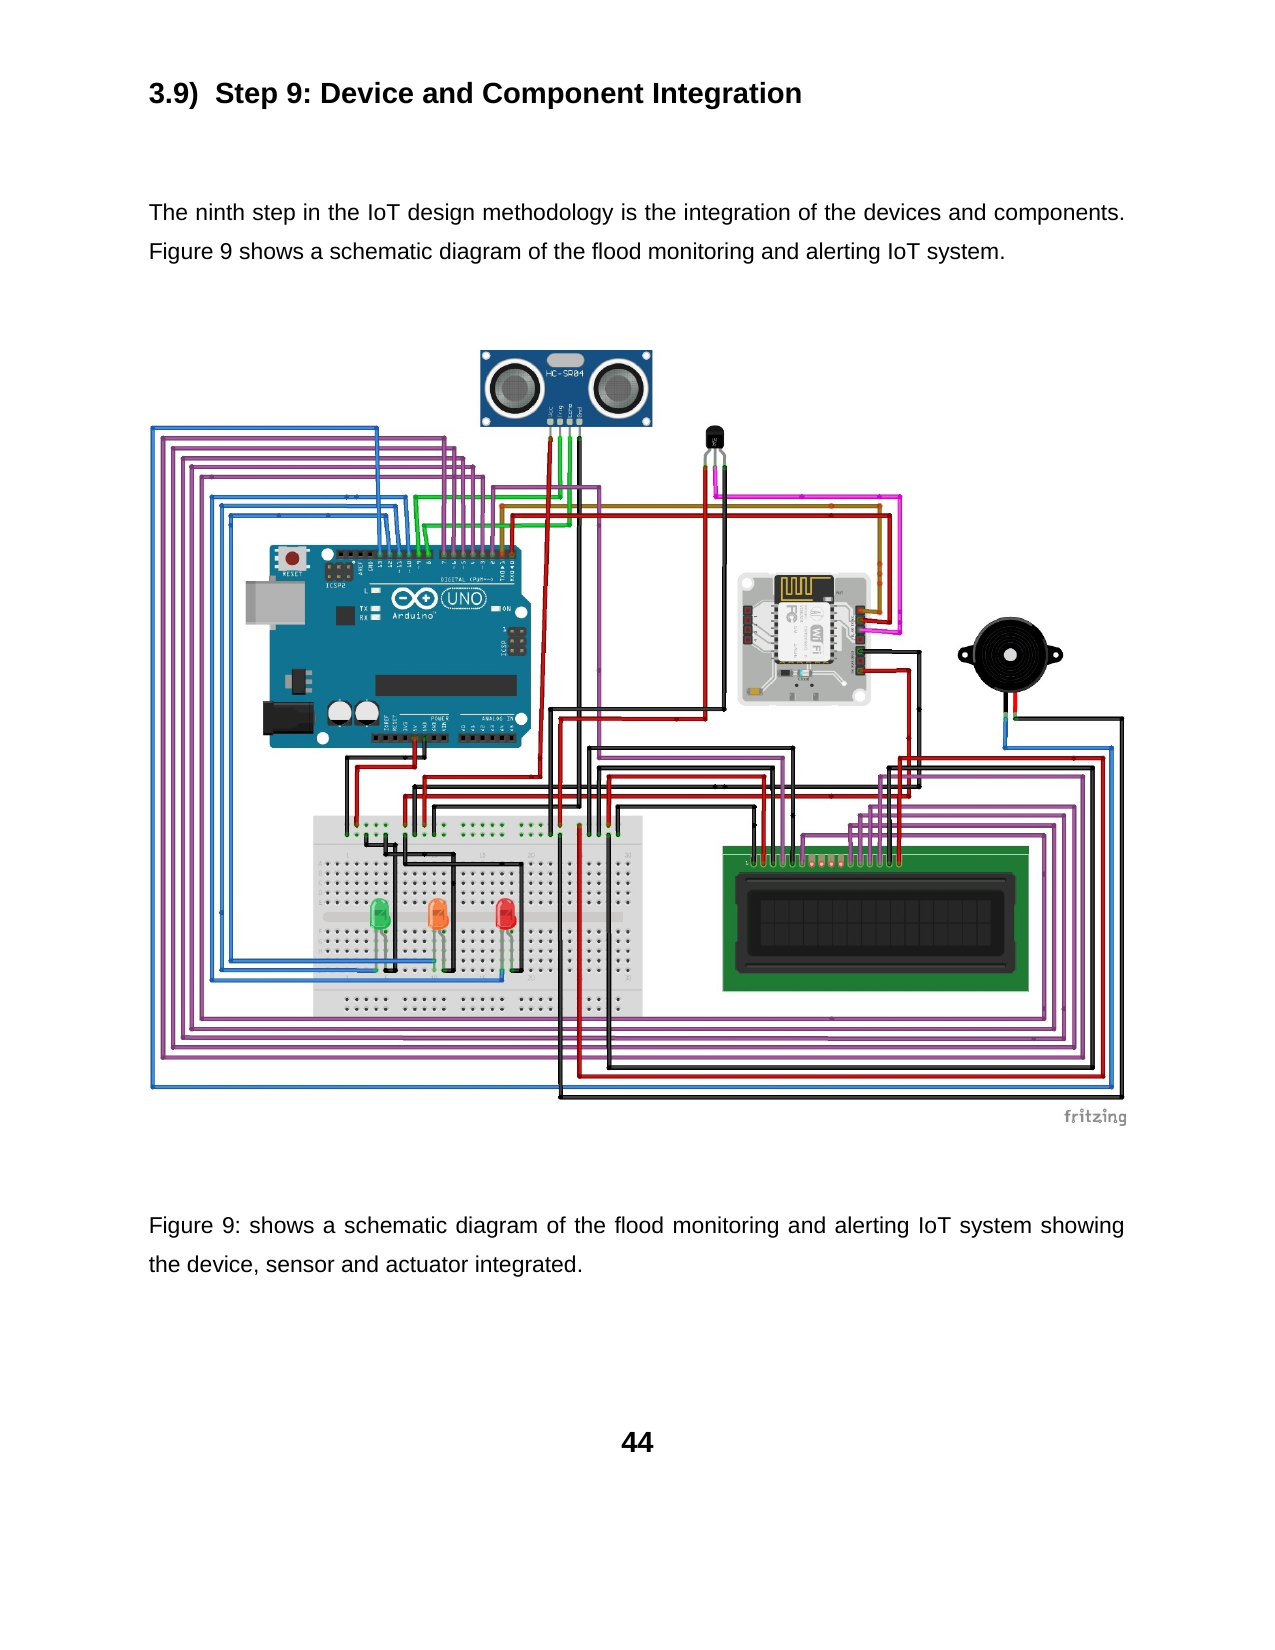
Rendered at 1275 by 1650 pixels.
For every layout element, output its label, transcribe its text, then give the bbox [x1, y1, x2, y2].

text 3.9) Step 9: Device and Component Integration [148, 76, 1126, 109]
picture [148, 350, 1126, 1126]
text Figure 9: shows a schematic diagram of the flood monitoring and alerting IoT system showing the device, sensor and actuator integrated. [148, 1212, 1126, 1277]
text 44 [148, 1424, 1126, 1458]
text The ninth step in the IoT design methodology is the integration of the devices and components. Figure 9 shows a schematic diagram of the flood monitoring and alerting IoT system. [148, 199, 1126, 264]
